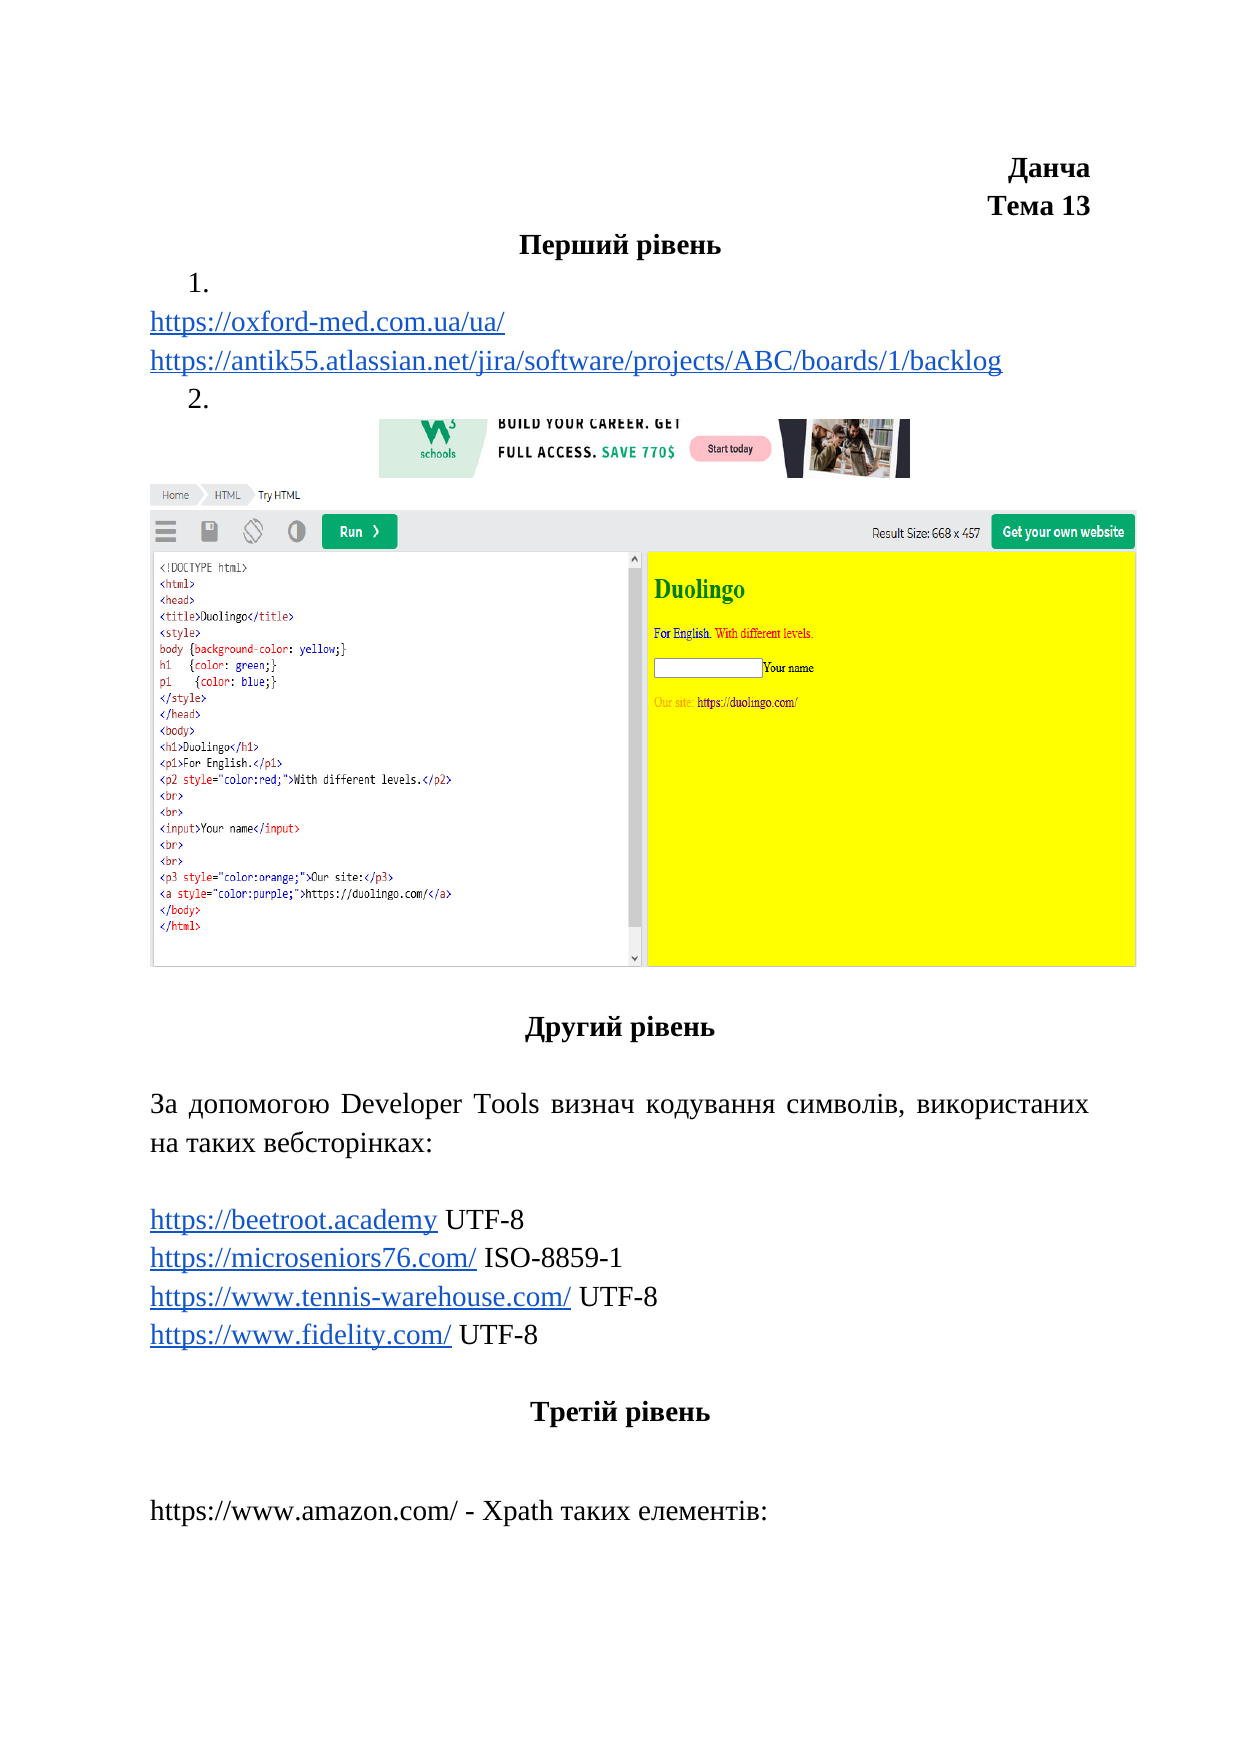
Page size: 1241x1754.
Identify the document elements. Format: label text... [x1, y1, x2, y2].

text https://oxford-med.com.ua/ua/ [150, 304, 1090, 338]
text https://www.fidelity.com/ UTF-8 [150, 1317, 1090, 1351]
text За допомогою Developer Tools визнач кодування символів, використаних на таких вебсторінках: [150, 1086, 1090, 1158]
text Перший рівень [150, 227, 1090, 261]
text Другий рівень [150, 1009, 1090, 1043]
text Тема 13 [150, 188, 1090, 222]
picture [150, 419, 1137, 967]
text https://www.amazon.com/ - Xpath таких елементів: [150, 1493, 1090, 1527]
text https://beetroot.academy UTF-8 [150, 1202, 1090, 1235]
text https://microseniors76.com/ ISO-8859-1 [150, 1240, 1090, 1274]
text https://www.tennis-warehouse.com/ UTF-8 [150, 1279, 1090, 1312]
text https://antik55.atlassian.net/jira/software/projects/ABC/boards/1/backlog [150, 343, 1090, 376]
text Данча [150, 150, 1090, 183]
text Третій рівень [150, 1394, 1090, 1428]
